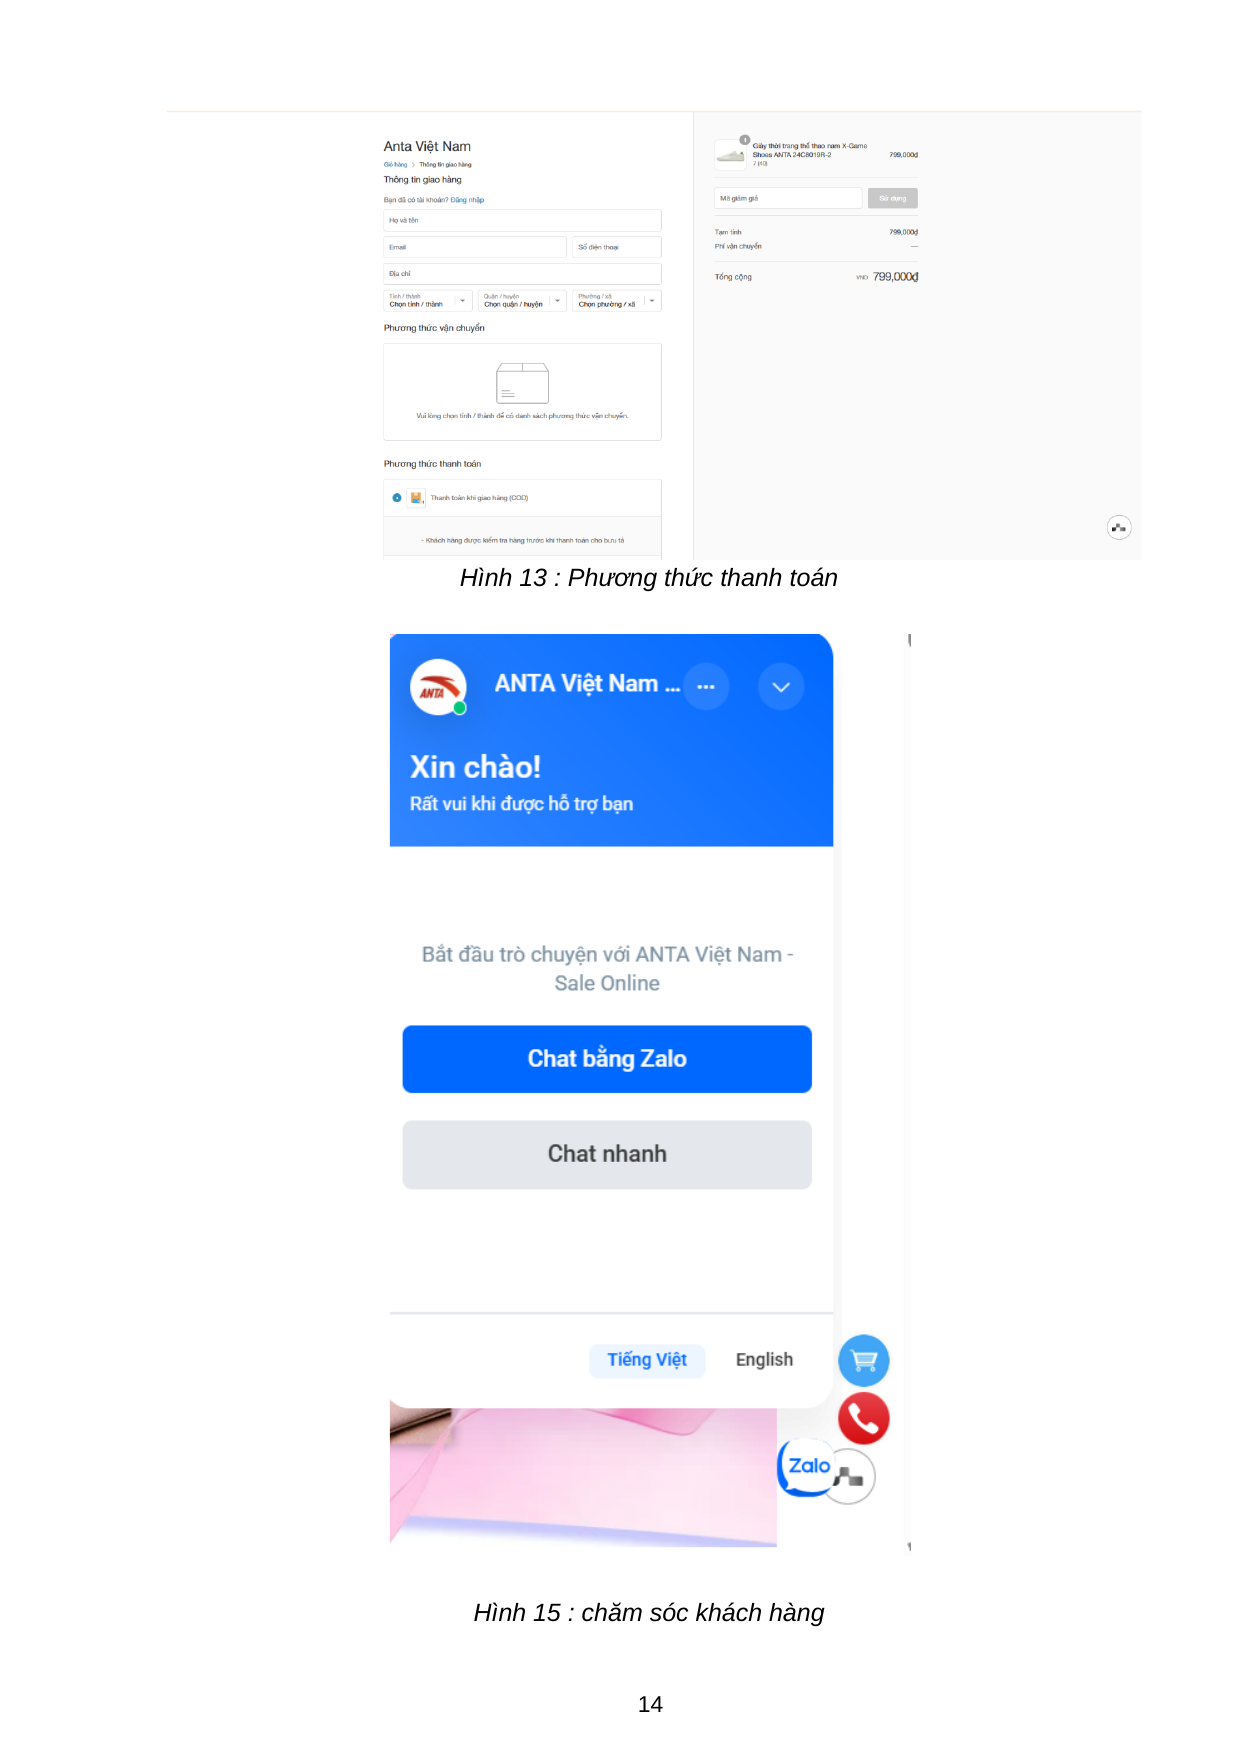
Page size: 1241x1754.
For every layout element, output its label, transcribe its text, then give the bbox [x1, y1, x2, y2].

picture [166, 110, 1142, 560]
picture [389, 634, 911, 1556]
text Hình 15 : chăm sóc khách hàng [167, 1598, 1134, 1627]
text Hình 13 : Phương thức thanh toán [167, 563, 1134, 592]
